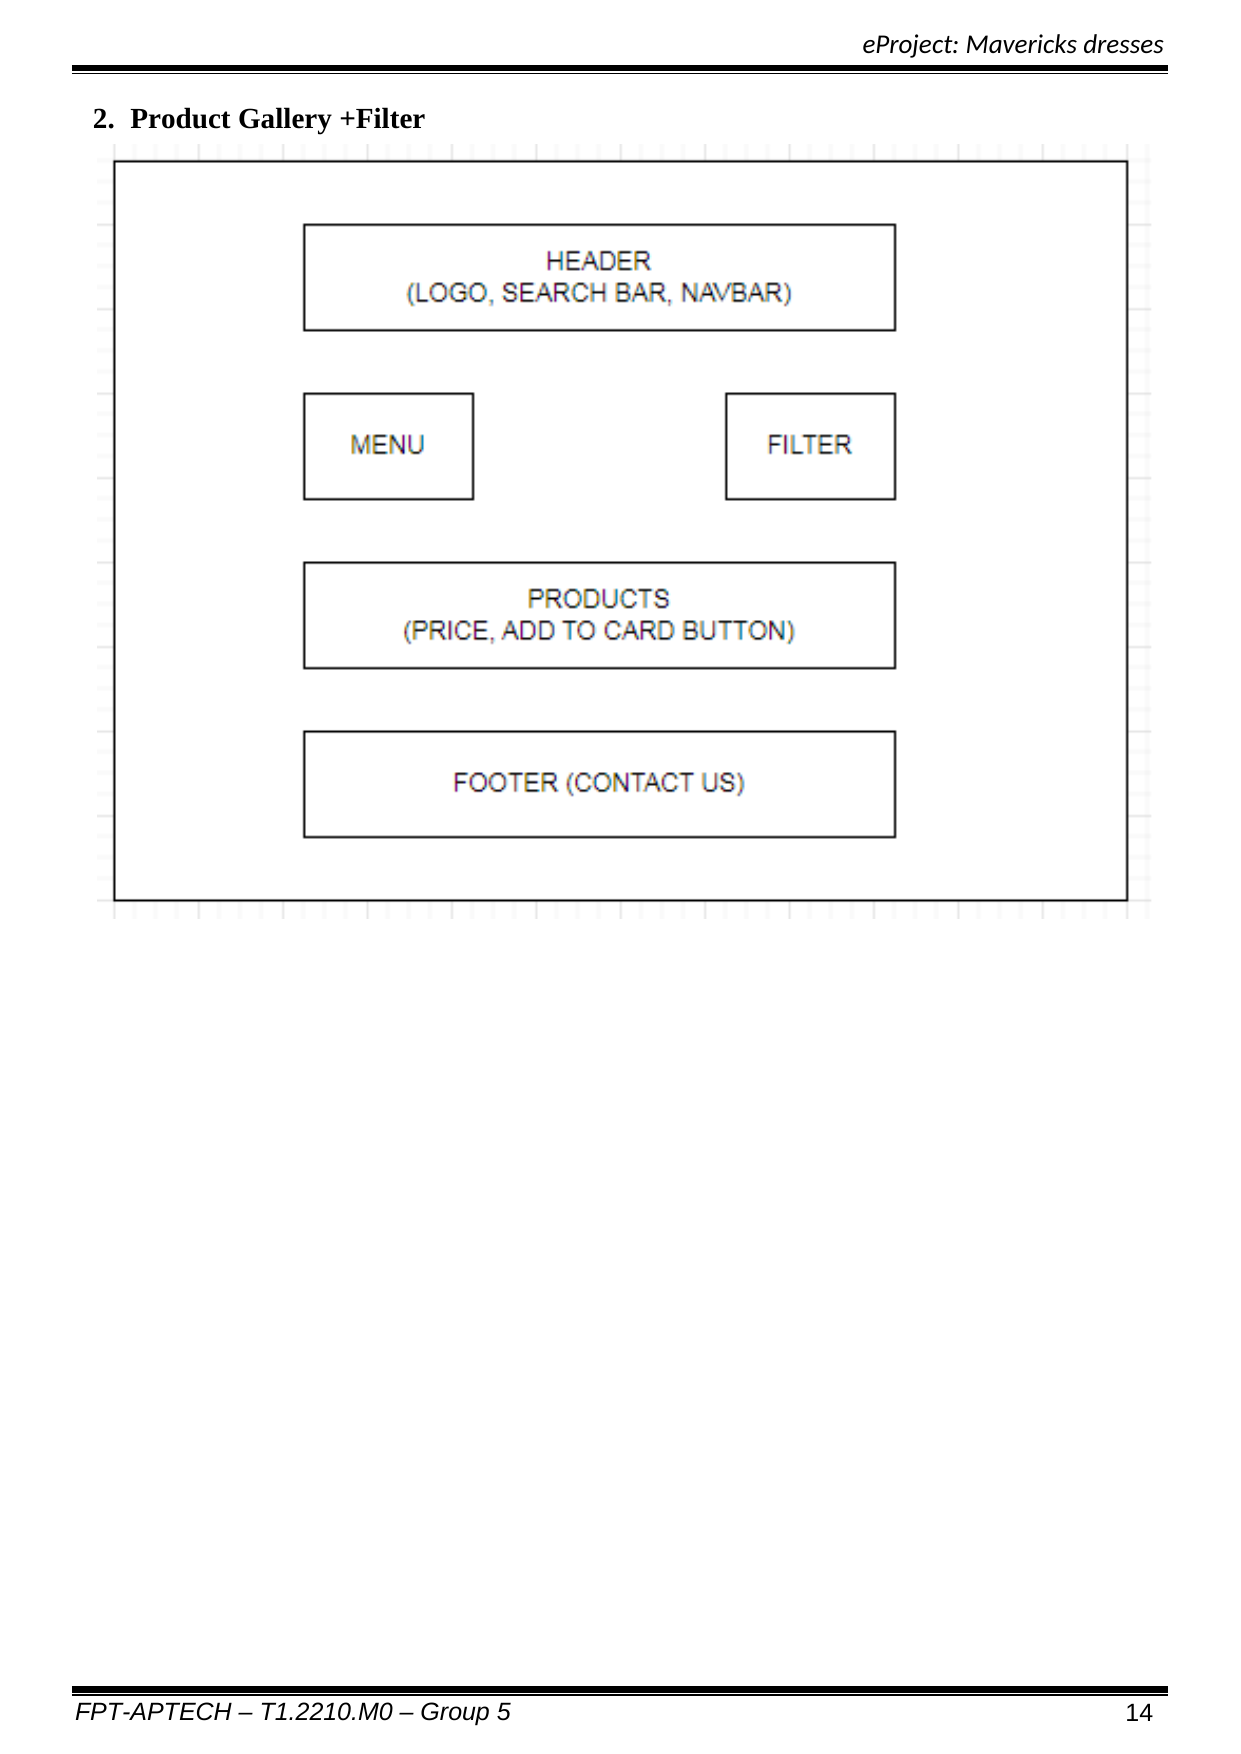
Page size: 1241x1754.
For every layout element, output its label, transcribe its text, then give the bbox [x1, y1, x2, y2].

picture [97, 144, 1152, 919]
list Product Gallery +Filter [93, 101, 1203, 135]
